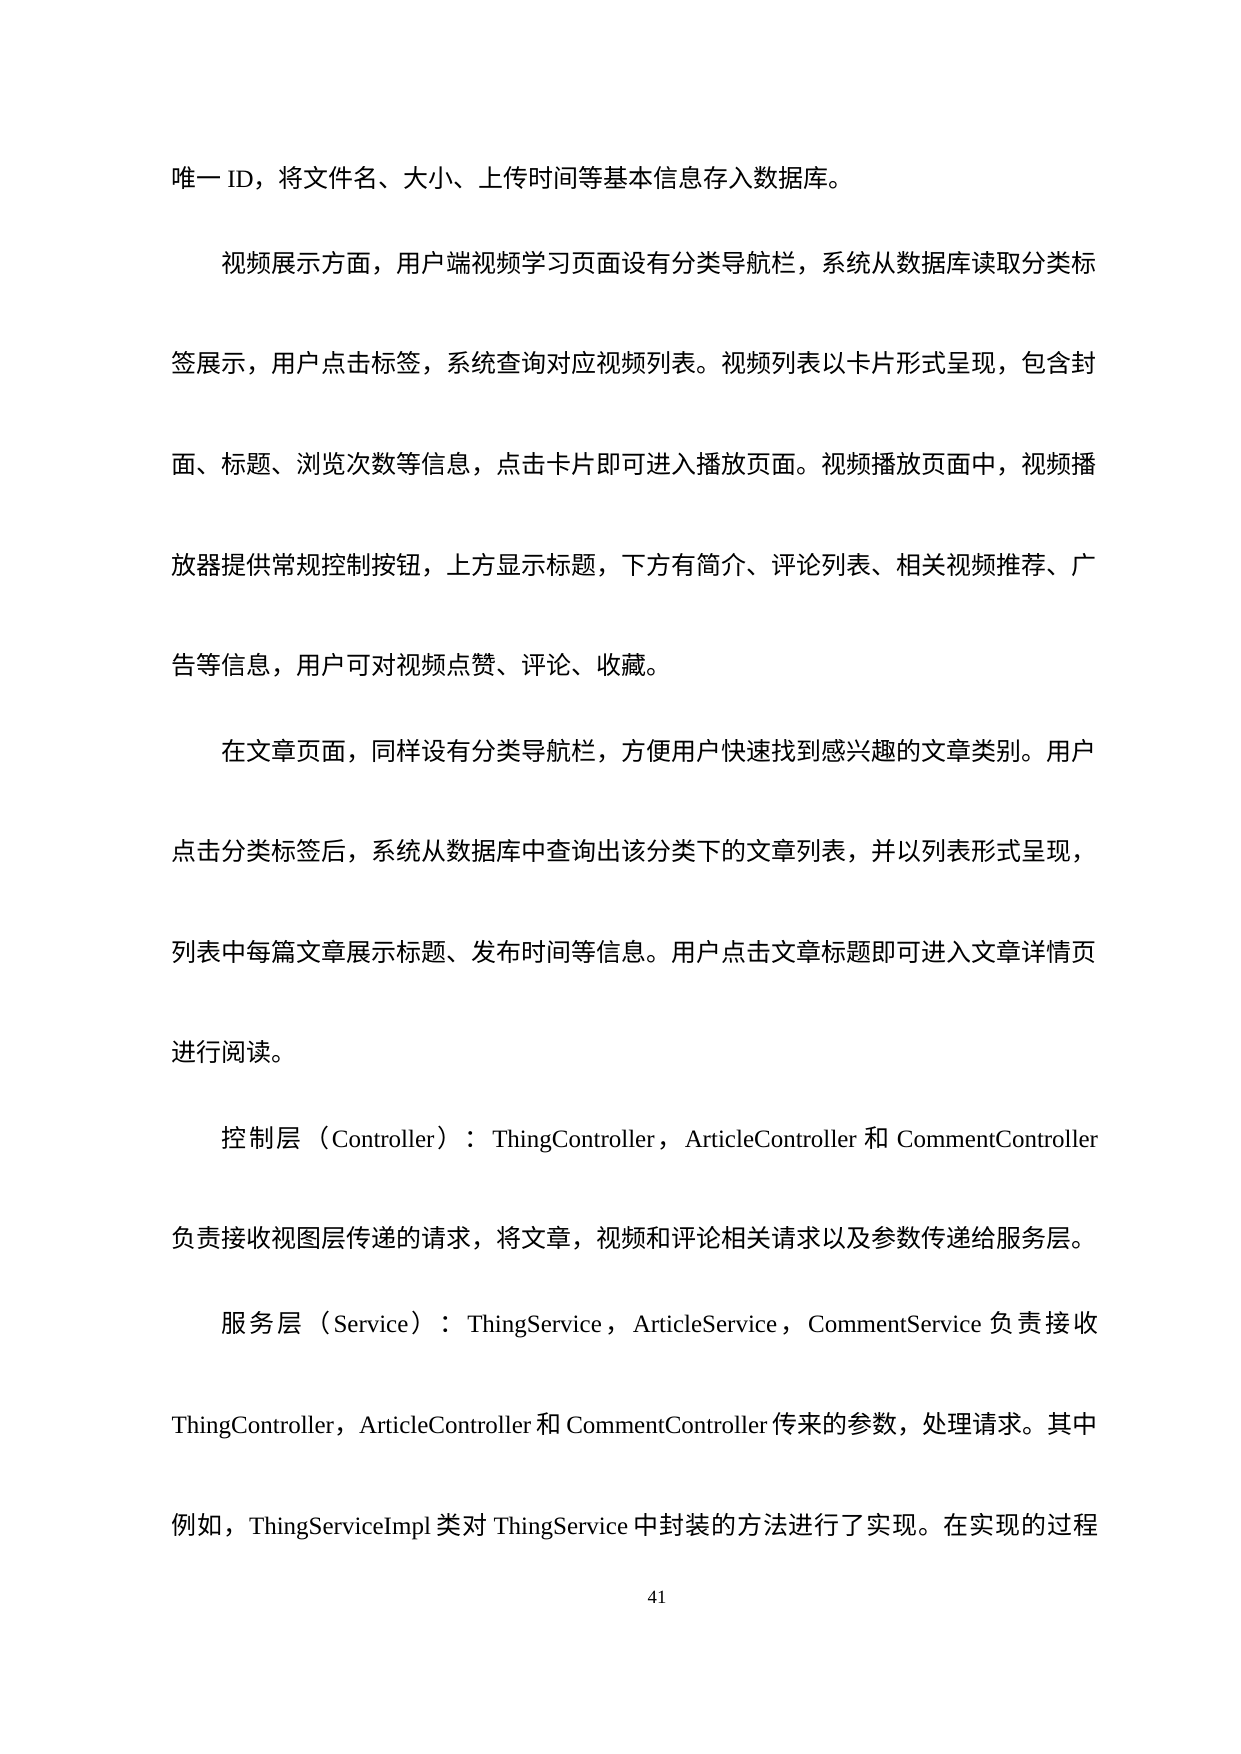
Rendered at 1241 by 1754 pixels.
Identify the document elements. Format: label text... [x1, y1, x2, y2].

text 视频展示方面，用户端视频学习页面设有分类导航栏，系统从数据库读取分类标签展示，用户点击标签，系统查询对应视频列表。视频列表以卡片形式呈现，包含封面、标题、浏览次数等信息，点击卡片即可进入播放页面。视频播放页面中，视频播放器提供常规控制按钮，上方显示标题，下方有简介、评论列表、相关视频推荐、广告等信息，用户可对视频点赞、评论、收藏。 [171, 228, 1098, 697]
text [171, 1288, 1098, 1557]
text 控制层（Controller）：ThingController，ArticleController和CommentController负责接收视图层传递的请求，将文章，视频和评论相关请求以及参数传递给服务层。 [171, 1103, 1098, 1270]
text 在文章页面，同样设有分类导航栏，方便用户快速找到感兴趣的文章类别。用户点击分类标签后，系统从数据库中查询出该分类下的文章列表，并以列表形式呈现，列表中每篇文章展示标题、发布时间等信息。用户点击文章标题即可进入文章详情页进行阅读。 [171, 716, 1098, 1084]
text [171, 143, 1098, 210]
